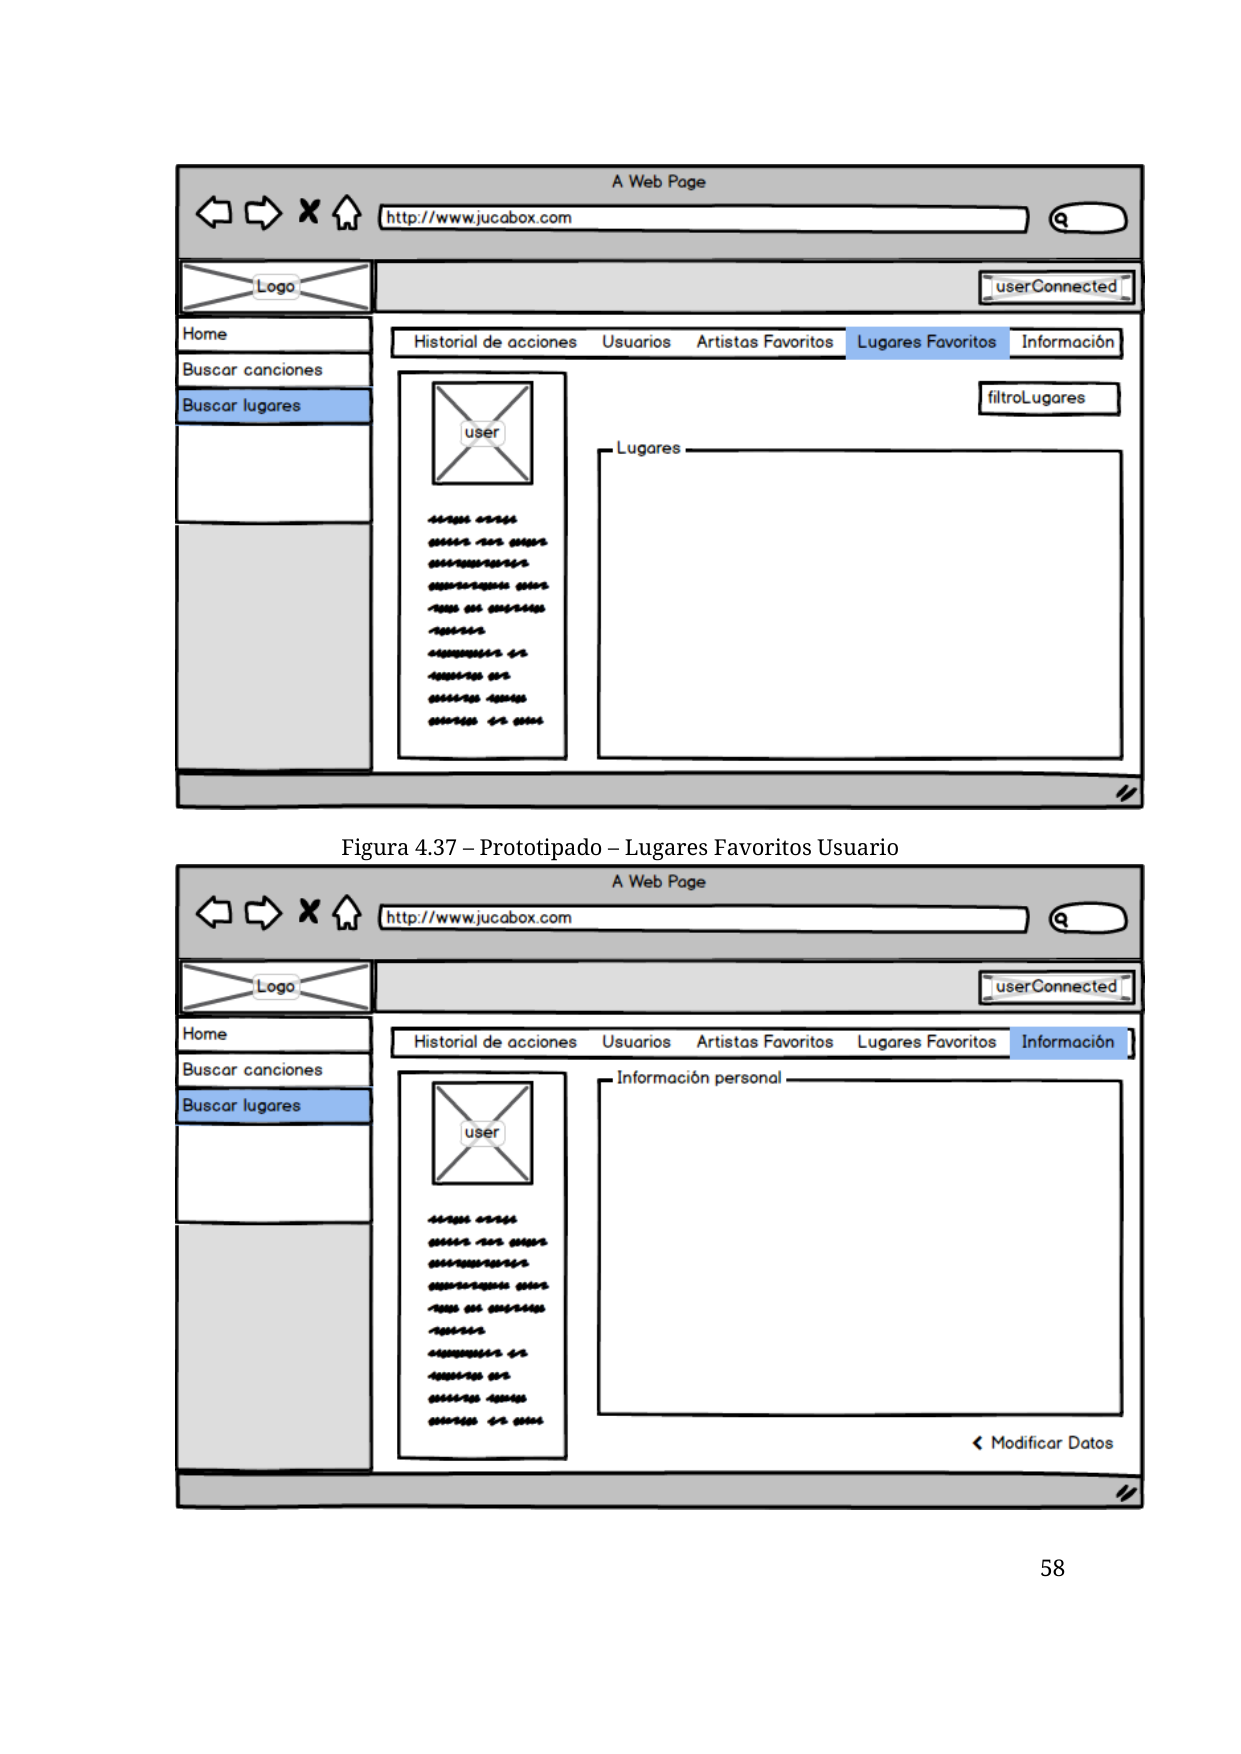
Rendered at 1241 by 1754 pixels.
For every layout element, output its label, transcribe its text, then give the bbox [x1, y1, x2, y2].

text Figura 4.37 – Prototipado – Lugares Favoritos Usuario [187, 832, 1053, 862]
picture [175, 864, 1145, 1510]
picture [175, 164, 1145, 810]
